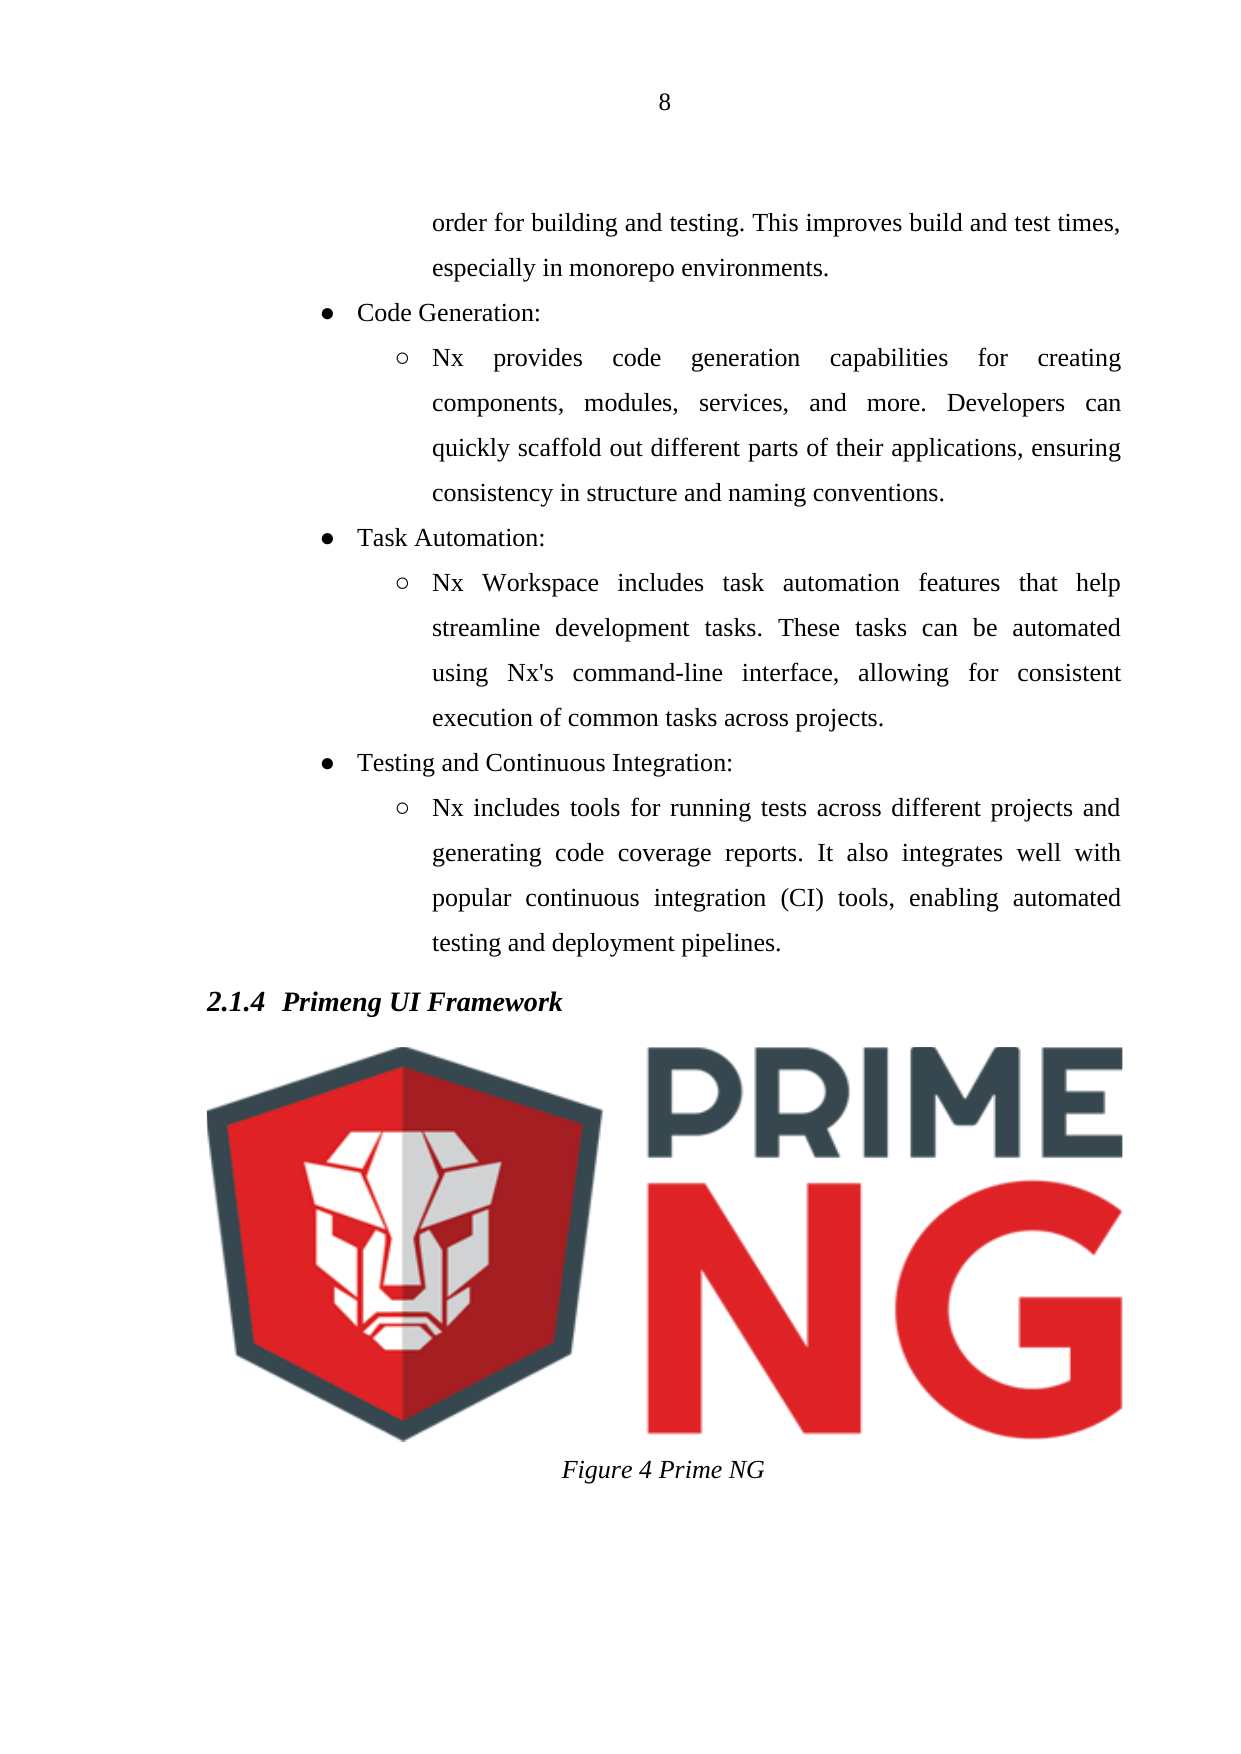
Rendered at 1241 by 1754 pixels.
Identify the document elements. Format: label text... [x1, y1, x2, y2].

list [394, 207, 1122, 282]
list Code Generation: [319, 297, 1122, 327]
list Task Automation: [319, 522, 1122, 552]
list Nx Workspace includes task automation features that help streamline development tasks. These tasks can be automated using Nx's command-line interface, allowing for consistent execution of common tasks across projects. [394, 567, 1122, 732]
text Figure 4 Prime NG [207, 1454, 1122, 1484]
picture [206, 1047, 1123, 1442]
subtitle Primeng UI Framework [207, 984, 1122, 1018]
list Nx includes tools for running tests across different projects and generating code coverage reports. It also integrates well with popular continuous integration (CI) tools, enabling automated testing and deployment pipelines. [394, 792, 1122, 957]
list Testing and Continuous Integration: [319, 747, 1122, 777]
list Nx provides code generation capabilities for creating components, modules, services, and more. Developers can quickly scaffold out different parts of their applications, ensuring consistency in structure and naming conventions. [394, 342, 1122, 507]
